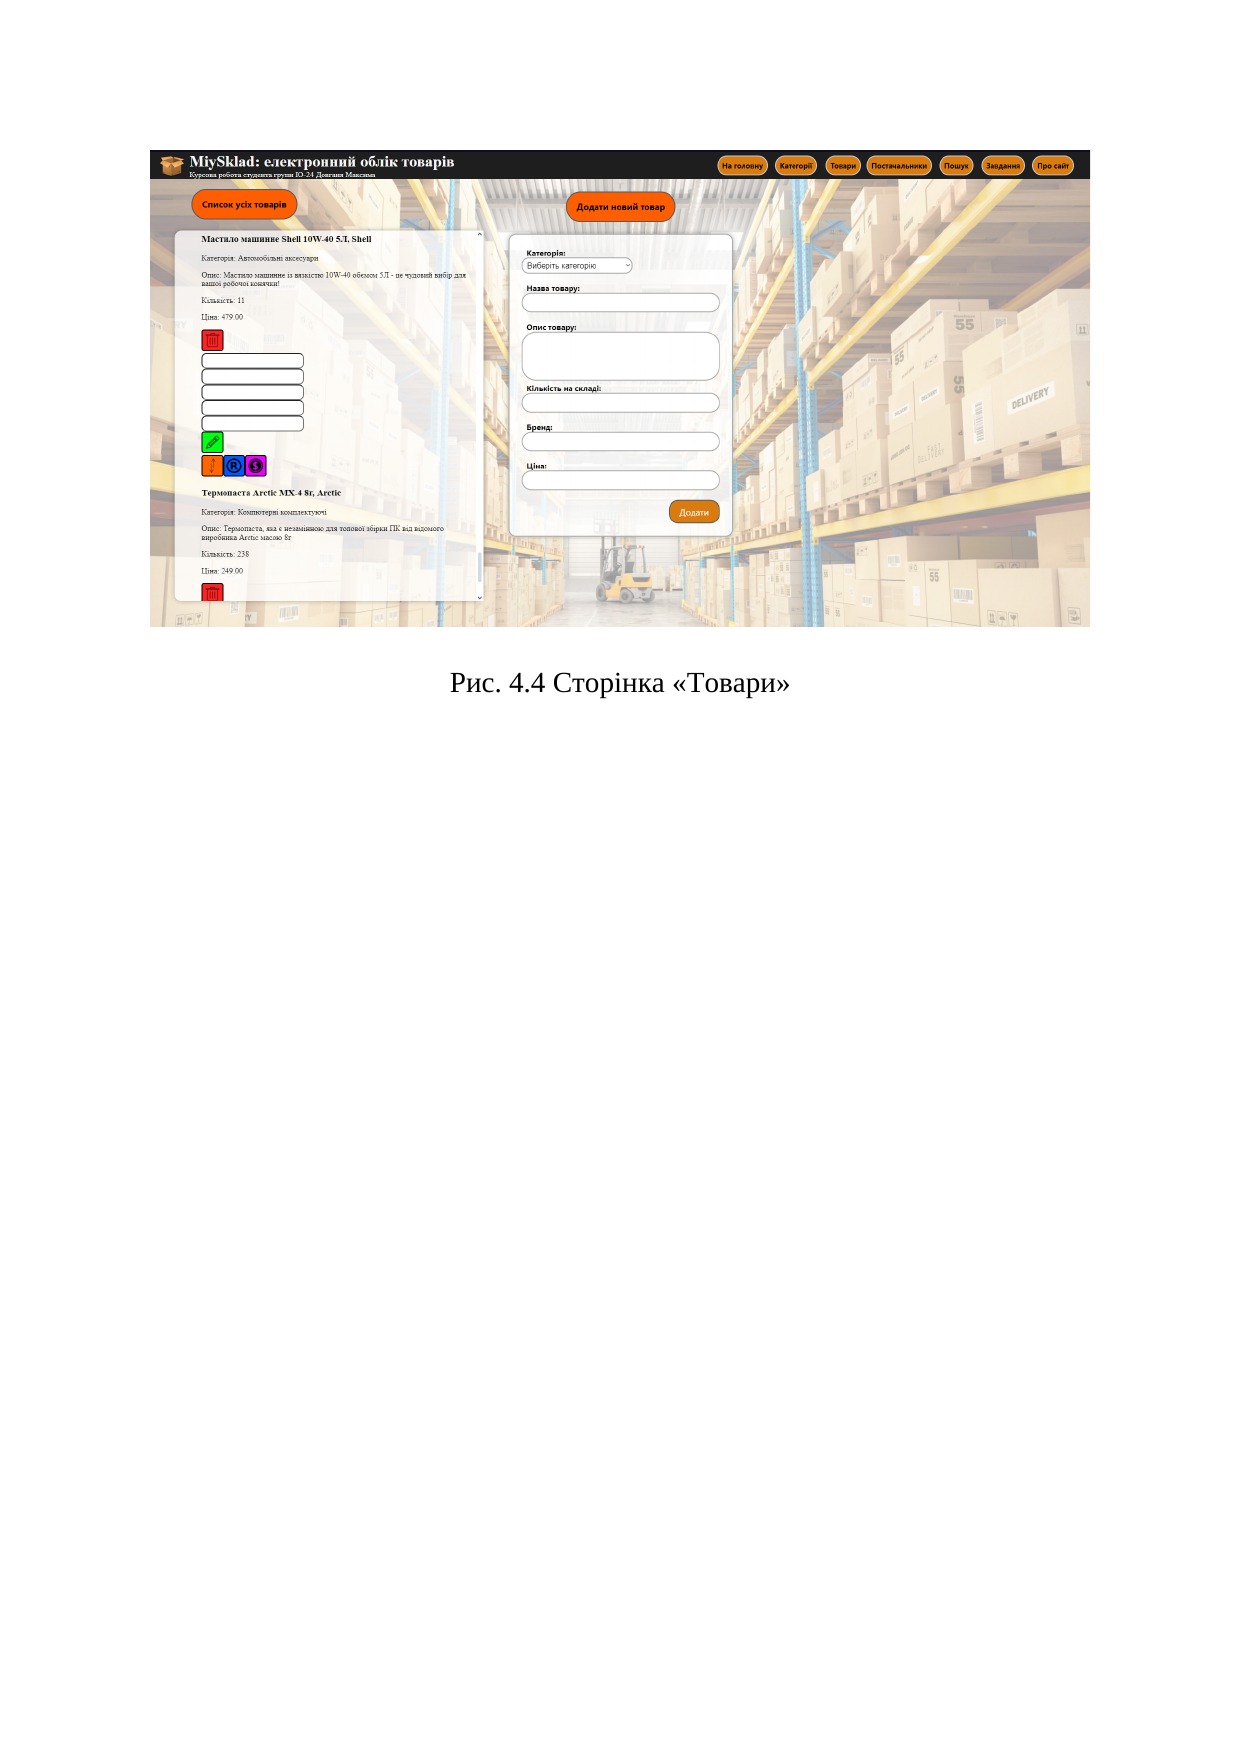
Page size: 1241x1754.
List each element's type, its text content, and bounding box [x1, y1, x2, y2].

text Рис. 4.4 Сторінка «Товари» [150, 665, 1090, 699]
picture [150, 150, 1091, 627]
